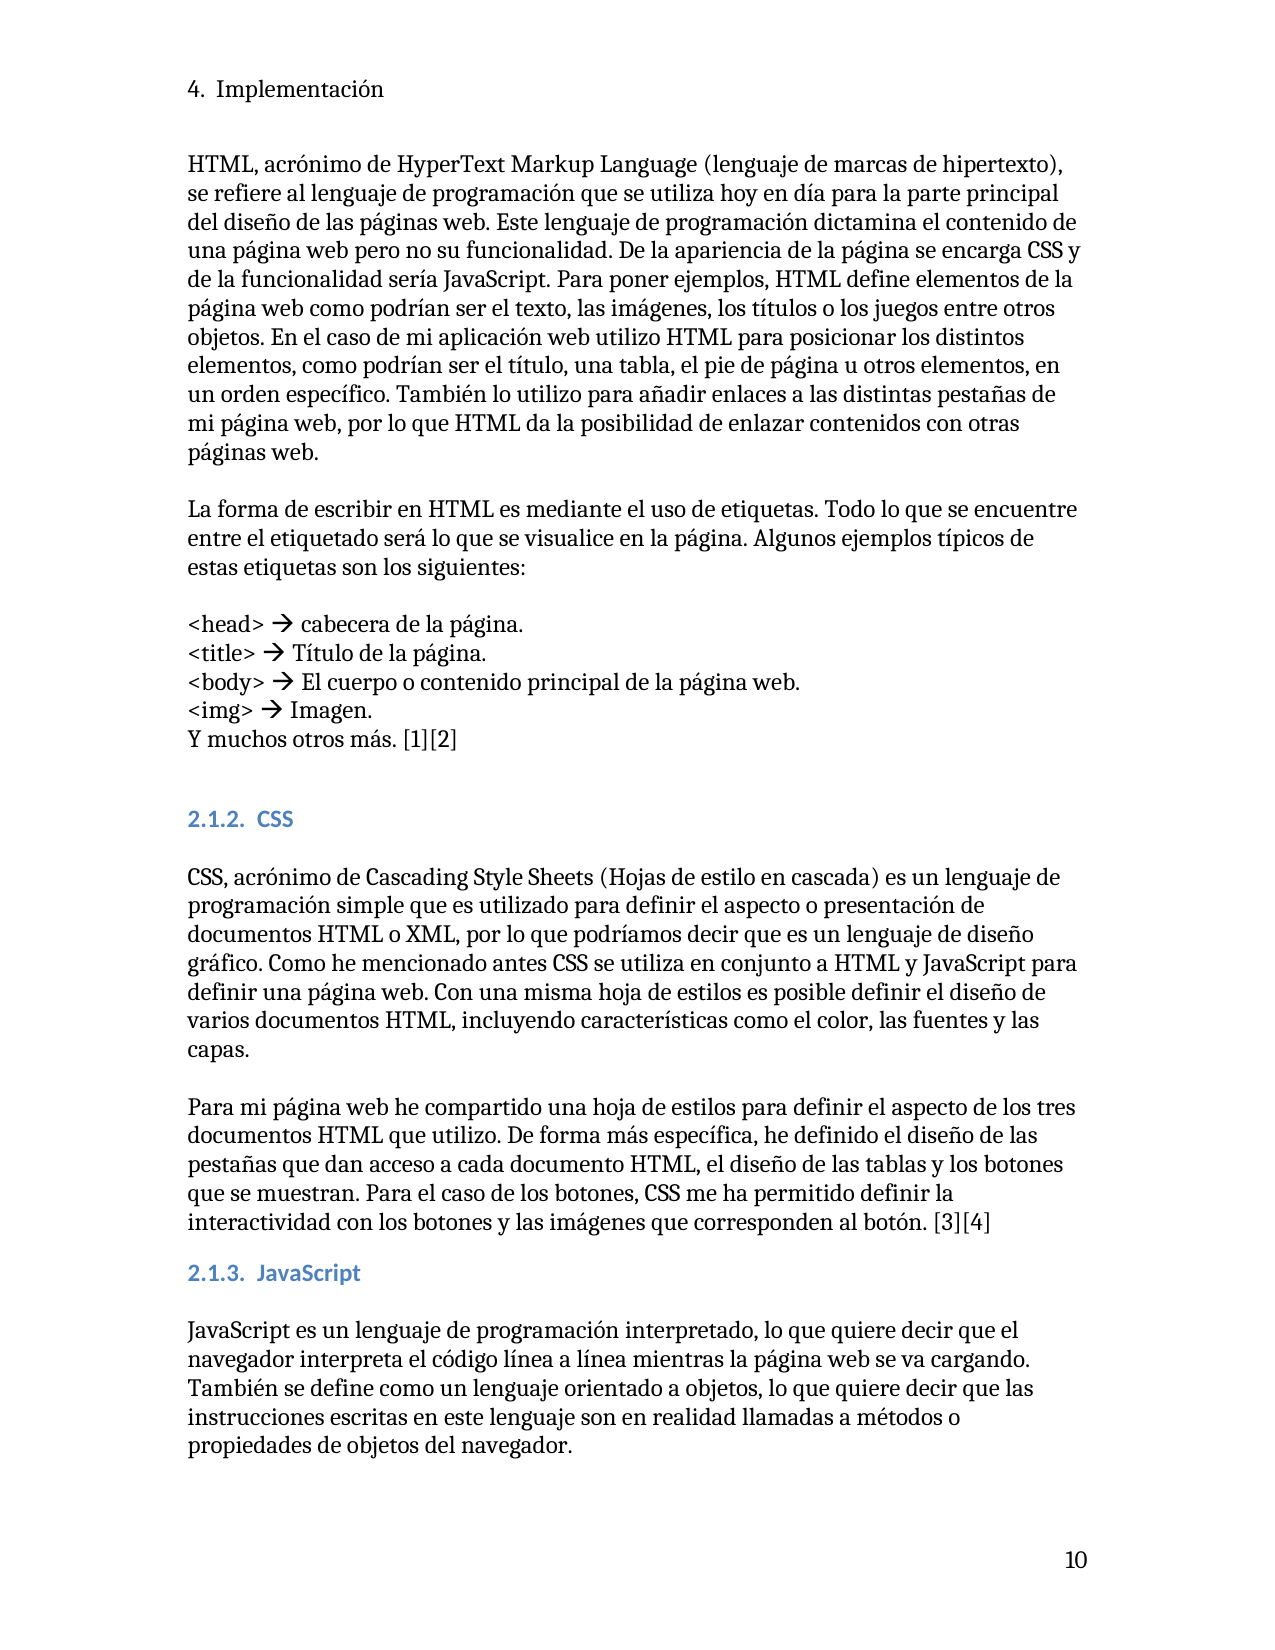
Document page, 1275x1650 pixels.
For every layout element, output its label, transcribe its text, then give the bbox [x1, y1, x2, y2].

text <title> Título de la página. [187, 639, 1087, 667]
subtitle 2.1.2. CSS [187, 803, 1087, 834]
text Y muchos otros más. [187, 725, 1087, 754]
text CSS, acrónimo de Cascading Style Sheets (Hojas de estilo en cascada) es un lenguaje de programación simple que es utilizado para definir el aspecto o presentación de documentos HTML o XML, por lo que podríamos decir que es un lenguaje de diseño gráfico. Como he mencionado antes CSS se utiliza en conjunto a HTML y JavaScript para definir una página web. Con una misma hoja de estilos es posible definir el diseño de varios documentos HTML, incluyendo características como el color, las fuentes y las capas. [187, 863, 1087, 1064]
text HTML, acrónimo de HyperText Markup Language (lenguaje de marcas de hipertexto), se refiere al lenguaje de programación que se utiliza hoy en día para la parte principal del diseño de las páginas web. Este lenguaje de programación dictamina el contenido de una página web pero no su funcionalidad. De la apariencia de la página se encarga CSS y de la funcionalidad sería JavaScript. Para poner ejemplos, HTML define elementos de la página web como podrían ser el texto, las imágenes, los títulos o lo juegos entre otros objetos. En el caso de mi aplicación web utilizo HTML para posicionar los distintos elementos, como podrían ser el título, una tabla, el pie de página u otros elementos, en un orden específico. También lo utilizo para añadir enlaces a las distintas pestañas de mi página web, por lo que HTML da la posibilidad de enlazar contenidos con otras páginas web. [187, 150, 1087, 466]
text JavaScript es un lenguaje de programación interpretad, lo que quiere decir que el navegador interpreta el código línea a línea mientras la página web se va cargando. También se define como un lenguaje orientado a objetos, lo que quiere decir que las instrucciones escritas en este lenguaje son en realidad llamadas a métodos o propiedades de objetos del navegador. [187, 1316, 1087, 1460]
text <body> El cuerpo o contenido principal de la página web. [187, 667, 1087, 696]
text <head> cabecera de la página. [187, 610, 1087, 639]
subtitle 2.1.3. JavaScript [187, 1257, 1087, 1288]
text <img> Imagen. [187, 696, 1087, 725]
text Para mi página web he compartido una hoja de estilos para definir el aspecto de ls tres documentos HTML que utilizo. De forma más específica, he definido el diseño de las pestañas que dan acceso a cada documento HTML, el diseño de las tablas y los botones que se muestran. Para el caso de los botones, CSS me ha permitido definir la interactividad con los botones y las imágenes que corresponden al botón. [187, 1093, 1087, 1236]
text La forma de escribir en HTML es mediante el uso de etiquetas. Todo lo que se encuentre entre el etiquetado será lo que se visualice en la página. Algunos ejemplos típicos de estas etiquetas son los siguientes: [187, 495, 1087, 581]
